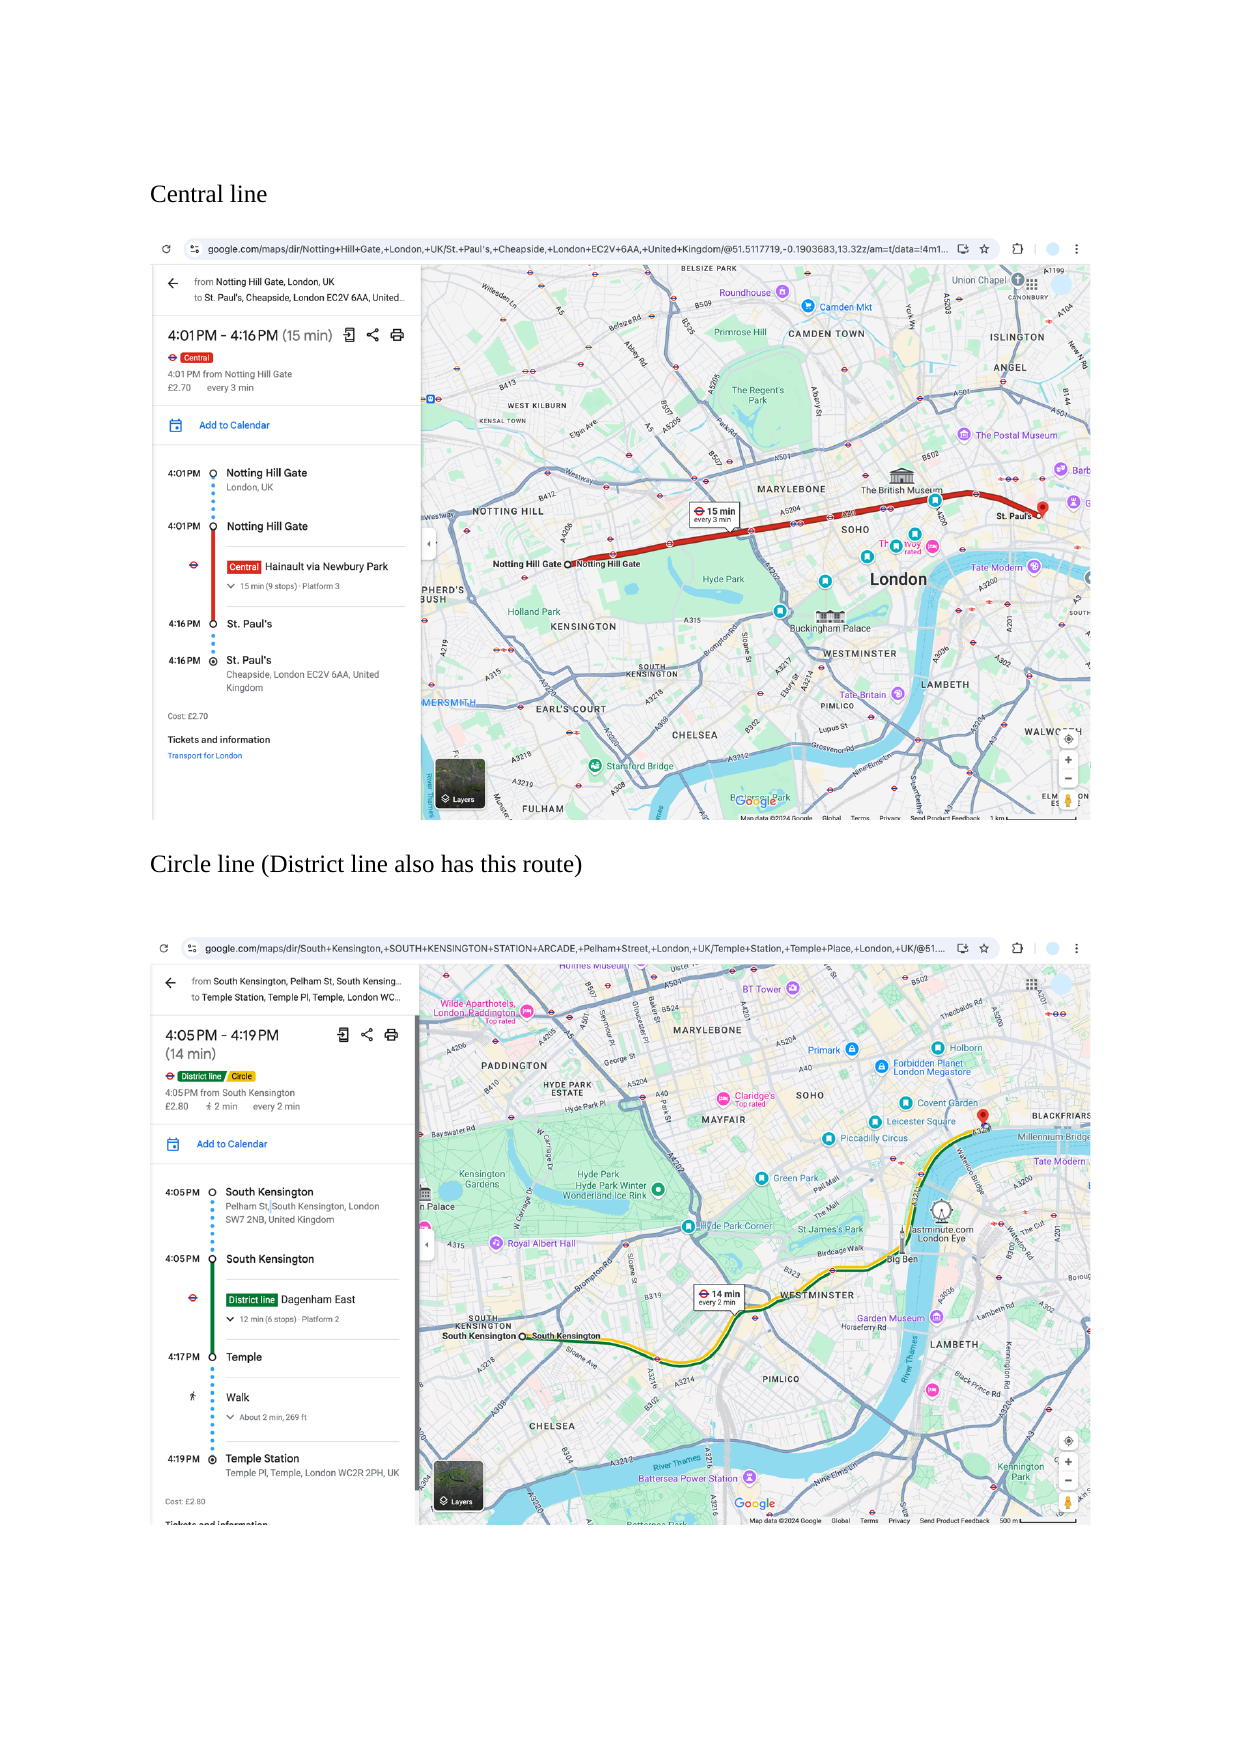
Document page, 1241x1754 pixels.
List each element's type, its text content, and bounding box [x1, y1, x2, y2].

text Circle line (District line also has this route) [150, 849, 1090, 877]
text Central line [150, 179, 1090, 236]
picture [150, 935, 1091, 1525]
picture [150, 236, 1091, 820]
